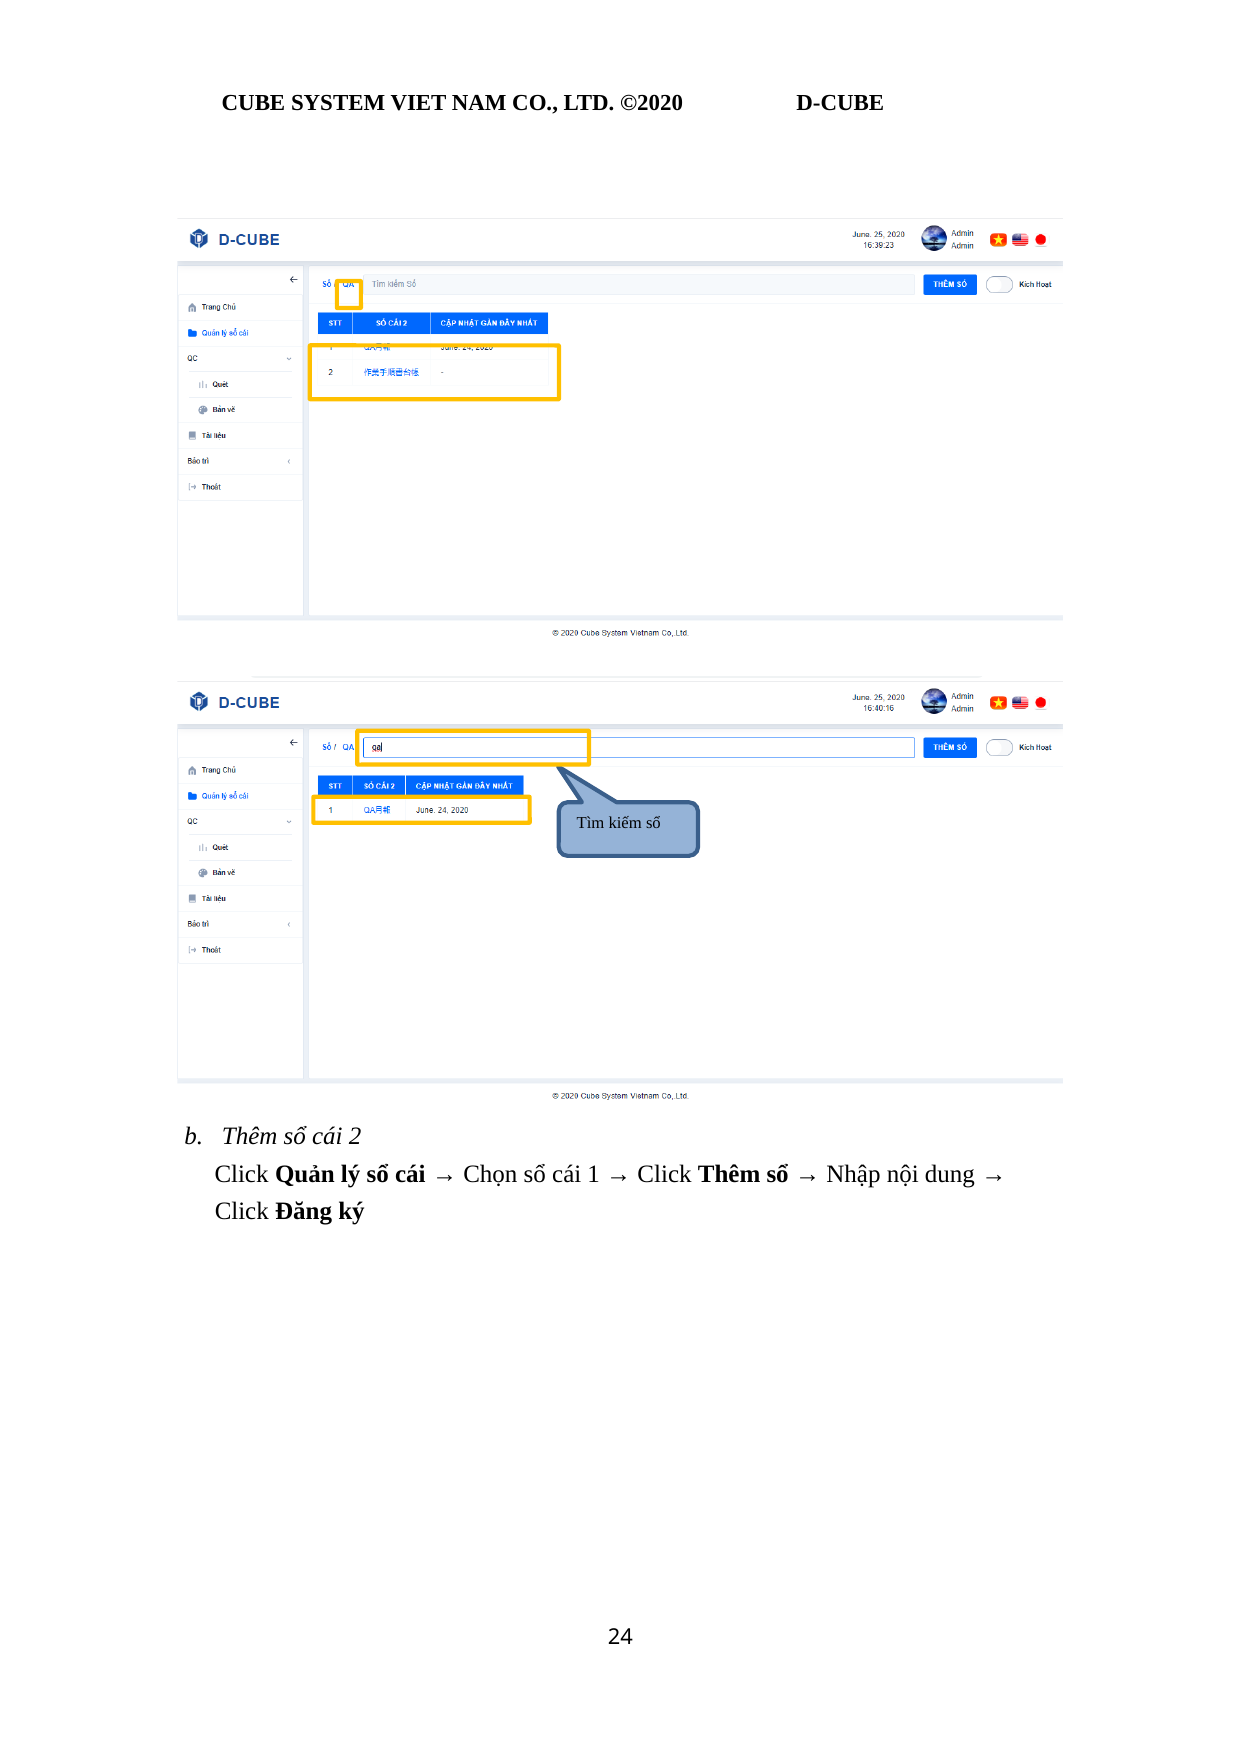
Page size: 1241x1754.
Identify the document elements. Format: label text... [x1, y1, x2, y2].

picture [177, 216, 1063, 645]
text Click Quản lý sổ cái → Chọn sổ cái 1 → Click Thêm sổ → Nhập nội dung → Click Đăng ký [214, 1154, 1063, 1229]
picture [177, 676, 1063, 1108]
subtitle Thêm sổ cái 2 [184, 1117, 1063, 1154]
